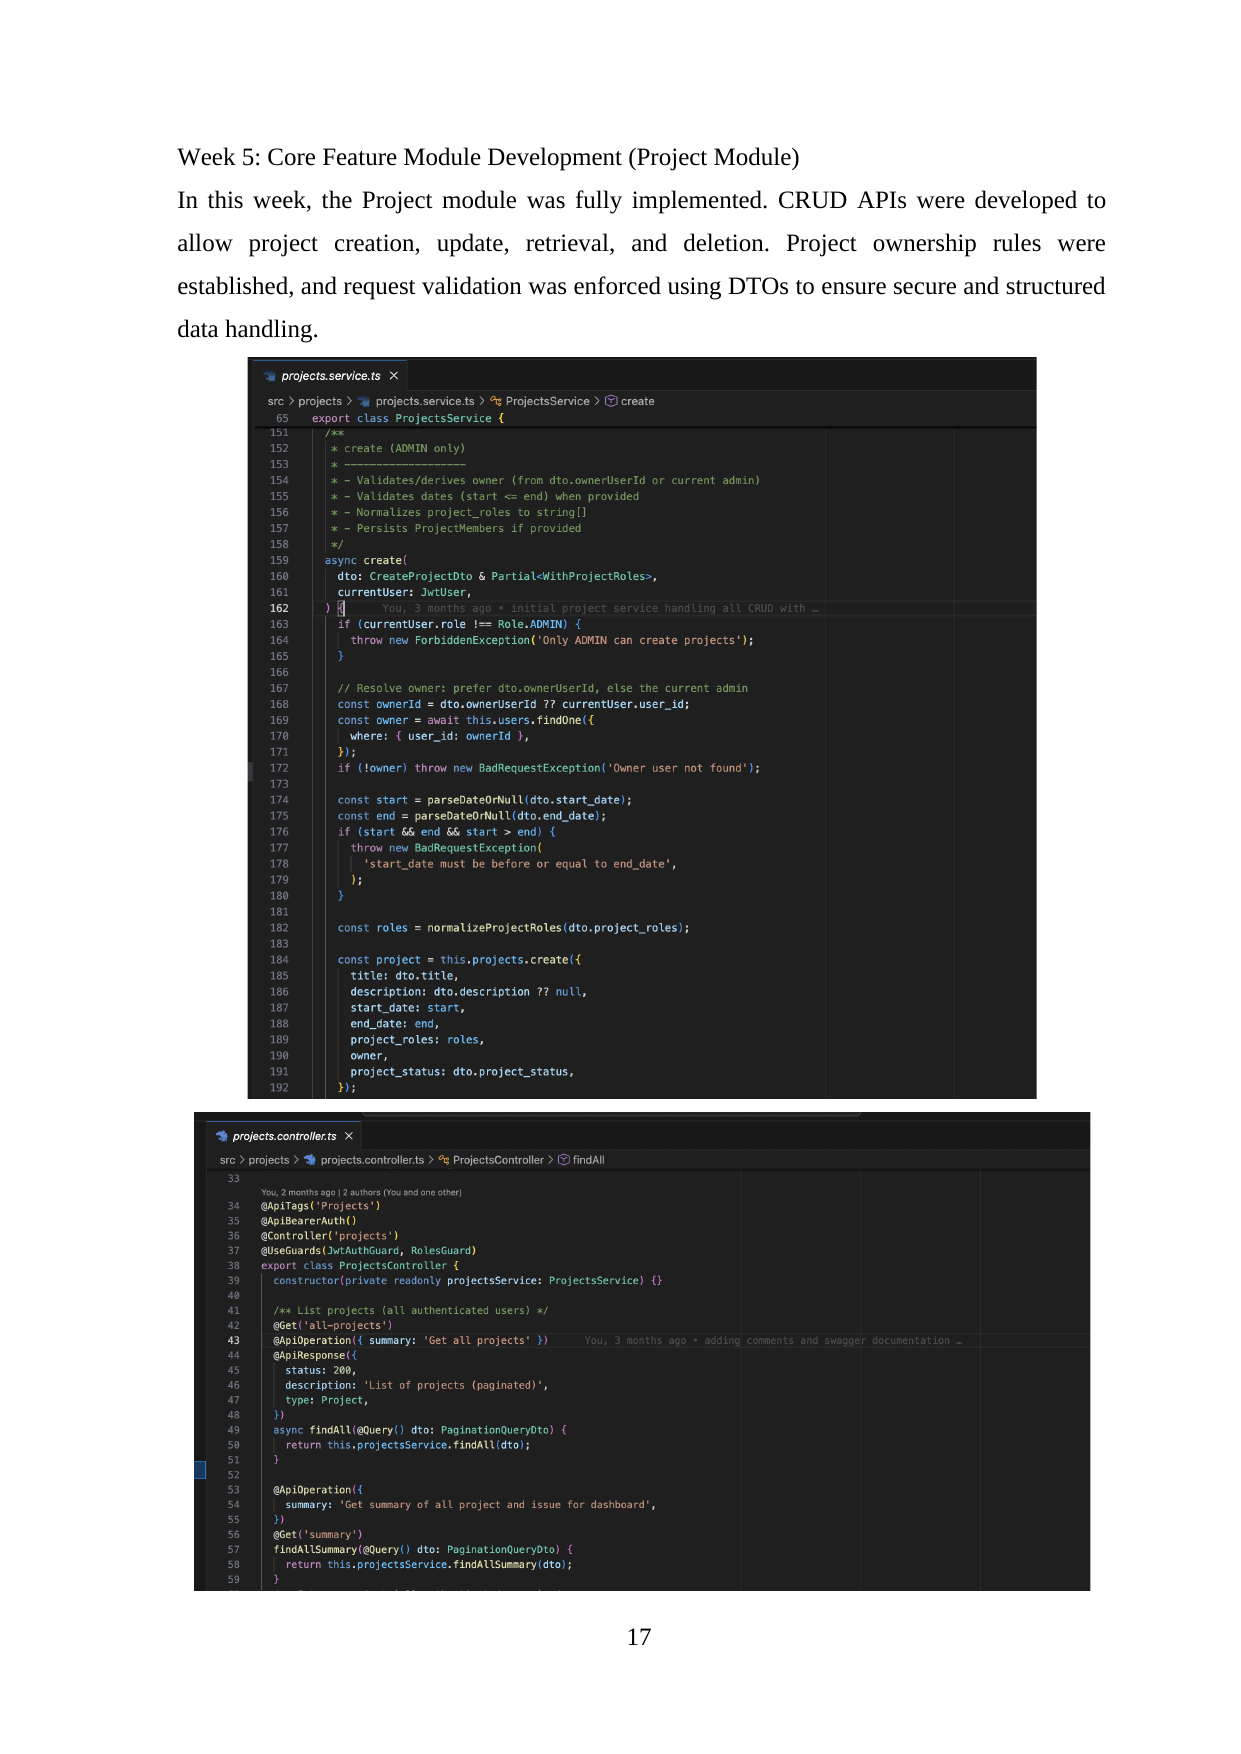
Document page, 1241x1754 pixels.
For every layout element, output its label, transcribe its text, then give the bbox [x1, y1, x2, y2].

picture [194, 1112, 1091, 1591]
text Week 5: Core Feature Module Development (Project Module) [177, 142, 1107, 170]
text In this week, the Project module was fully implemented. CRUD APIs were developed to allow project creation, update, retrieval, and deletion. Project ownership rules were established, and request validation was enforced using DTOs to ensure secure and structured data handling. [177, 185, 1107, 343]
picture [247, 357, 1037, 1099]
